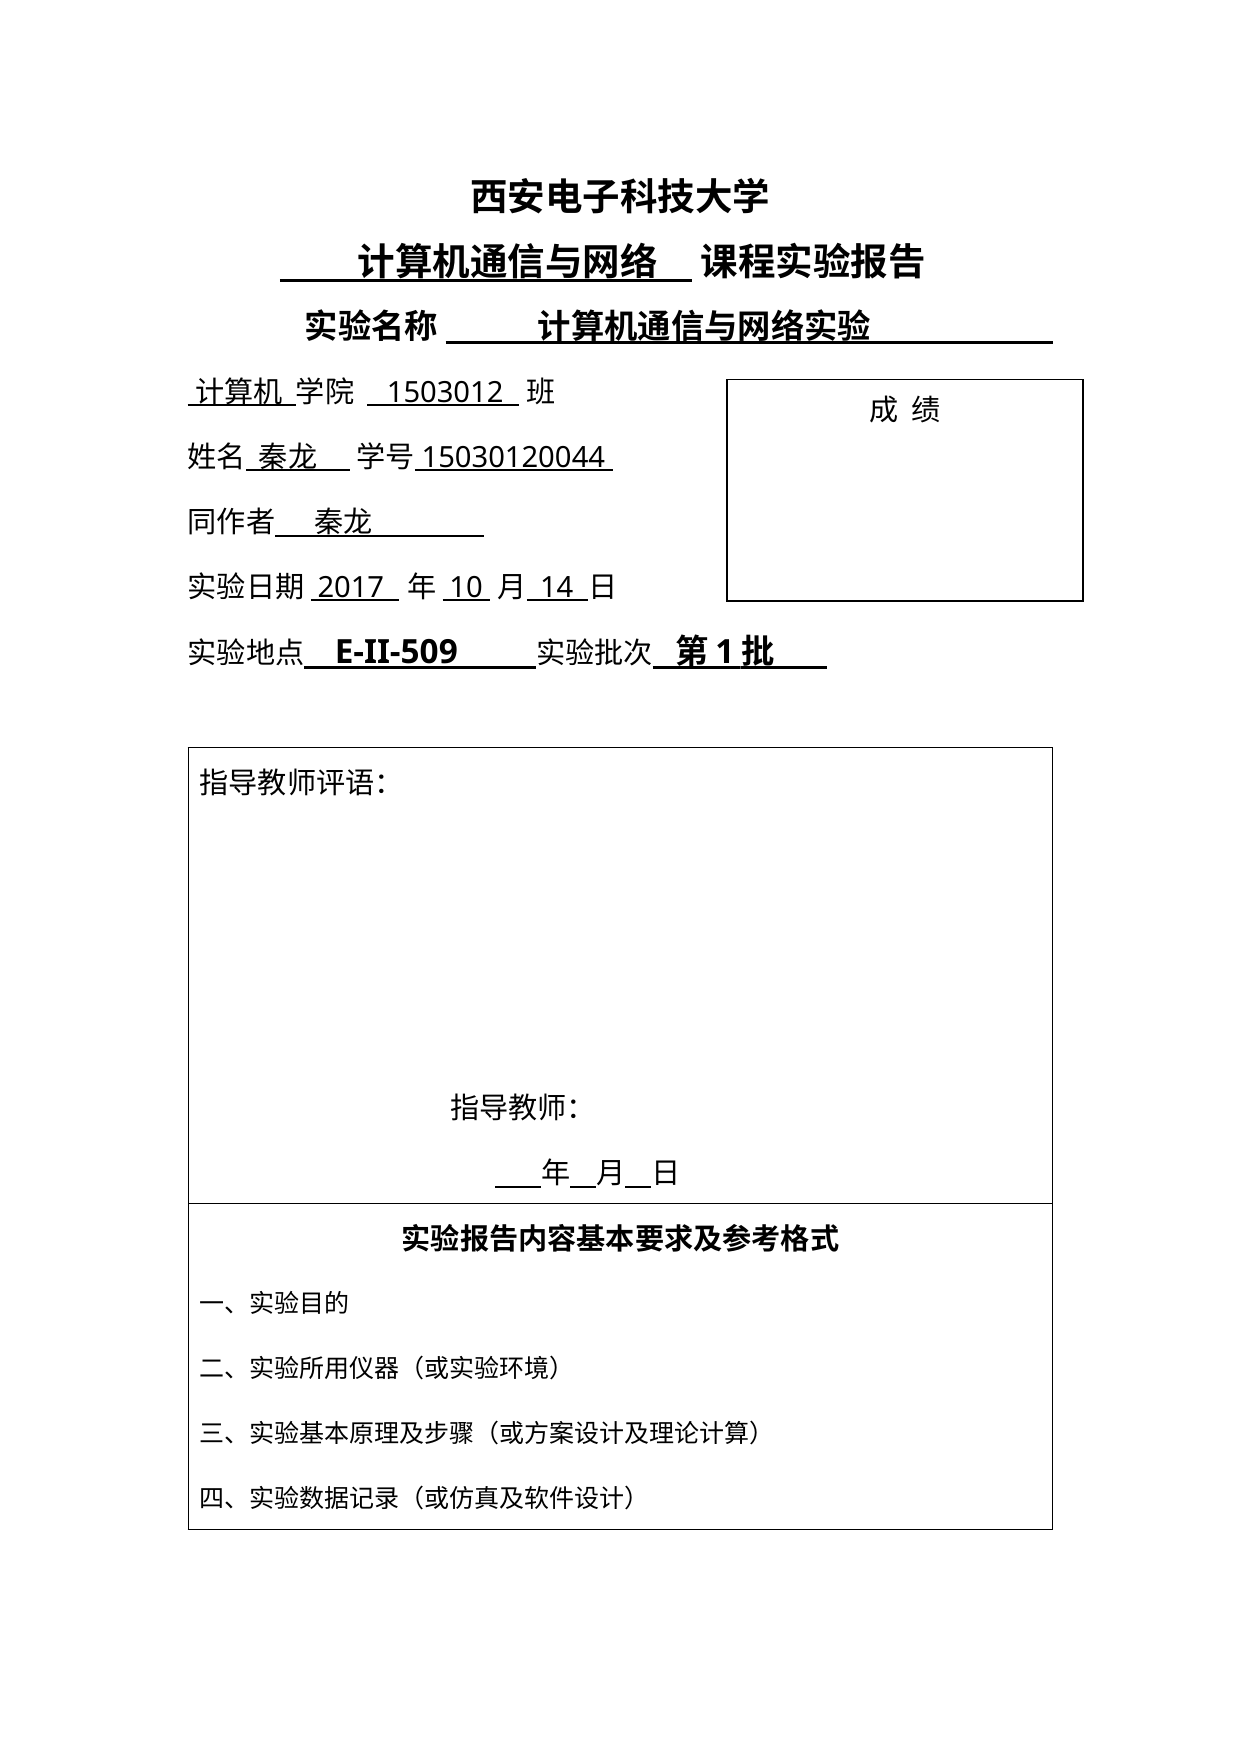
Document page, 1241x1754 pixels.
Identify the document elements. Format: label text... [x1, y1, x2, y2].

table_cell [189, 1204, 1052, 1529]
text 计算机 学院 1503012 班 [187, 357, 1053, 422]
text 同作者 秦龙 [187, 487, 726, 552]
text 实验日期 2017 年 10 月 14 日 [187, 552, 1053, 617]
text 实验名称 计算机通信与网络实验 [187, 292, 1053, 357]
table_header 指导教师评语： 指导教师： 年 月 日 [189, 748, 1052, 1203]
text 姓名 秦龙 学号 15030120044 [187, 422, 726, 487]
text 计算机通信与网络 课程实验报告 [187, 227, 1053, 292]
text 西安电子科技大学 [187, 162, 1053, 227]
text 实验地点 E-II-509 实验批次 第1批 [187, 617, 1053, 682]
